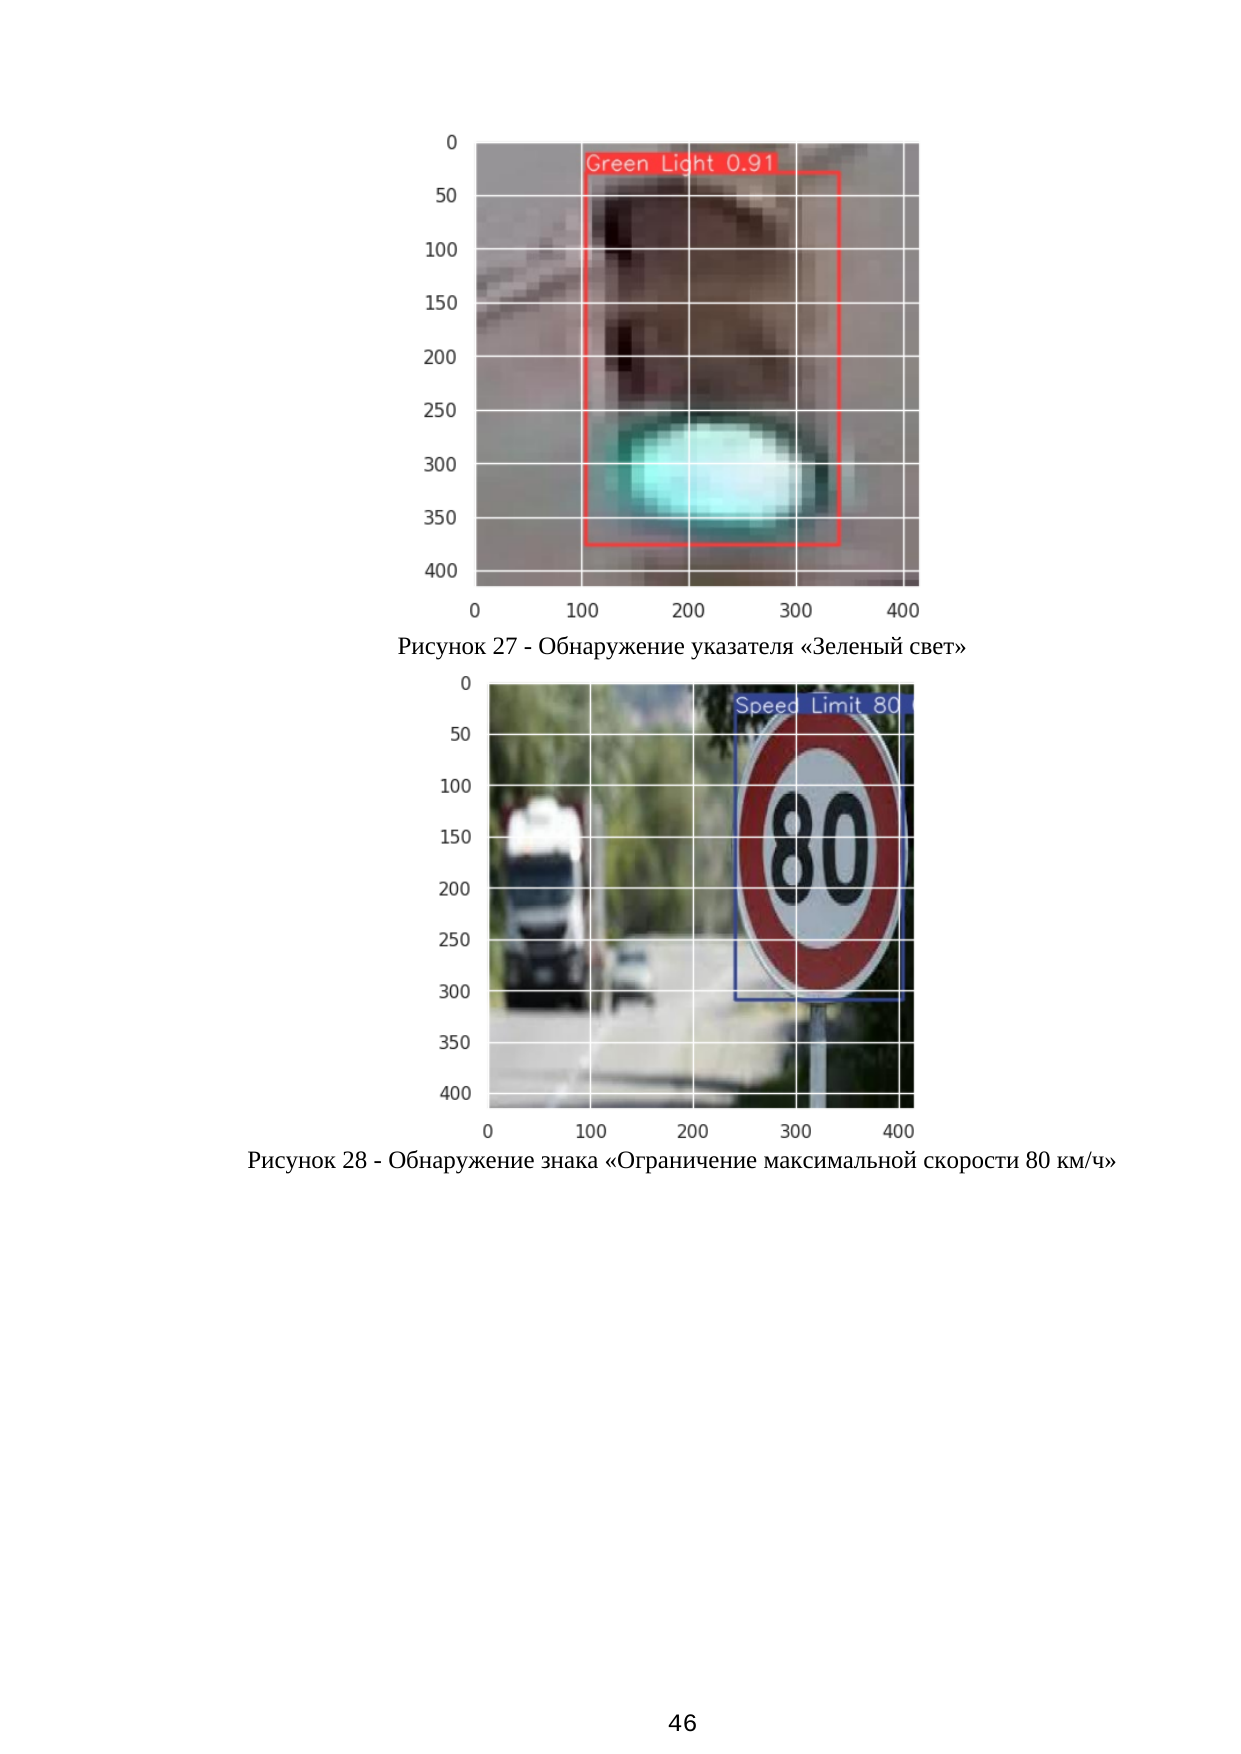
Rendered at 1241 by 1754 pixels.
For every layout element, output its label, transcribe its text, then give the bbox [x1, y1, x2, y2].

text Рисунок 28 - Обнаружение знака «Ограничение максимальной скорости 80 км/ч» [195, 1145, 1169, 1174]
text Рисунок 27 - Обнаружение указателя «Зеленый свет» [195, 631, 1169, 660]
picture [428, 660, 937, 1145]
picture [410, 118, 954, 632]
